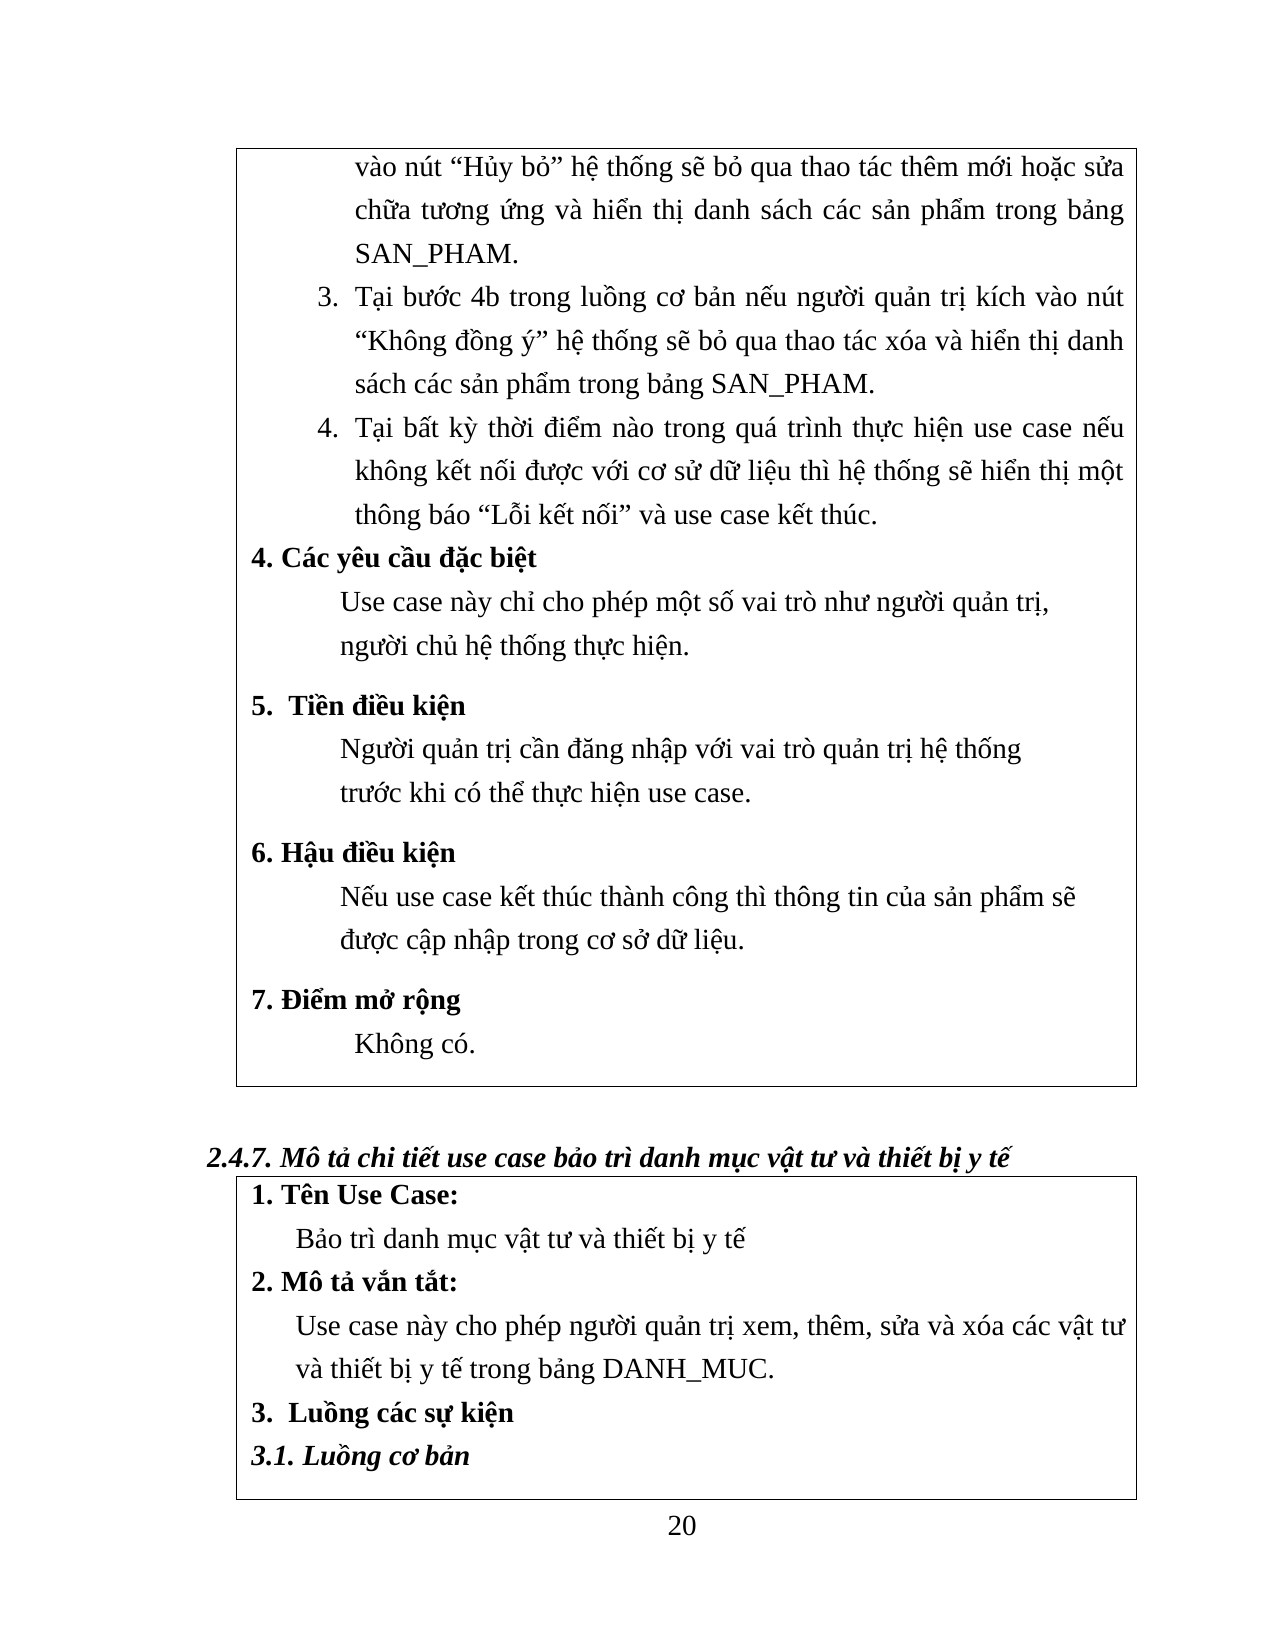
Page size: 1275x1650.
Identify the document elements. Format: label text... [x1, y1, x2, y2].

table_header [237, 149, 1136, 1086]
subtitle 2.4.7. Mô tả chi tiết use case bảo trì danh mục vật tư và thiết bị y tế [207, 1140, 1157, 1174]
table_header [237, 1177, 1136, 1499]
